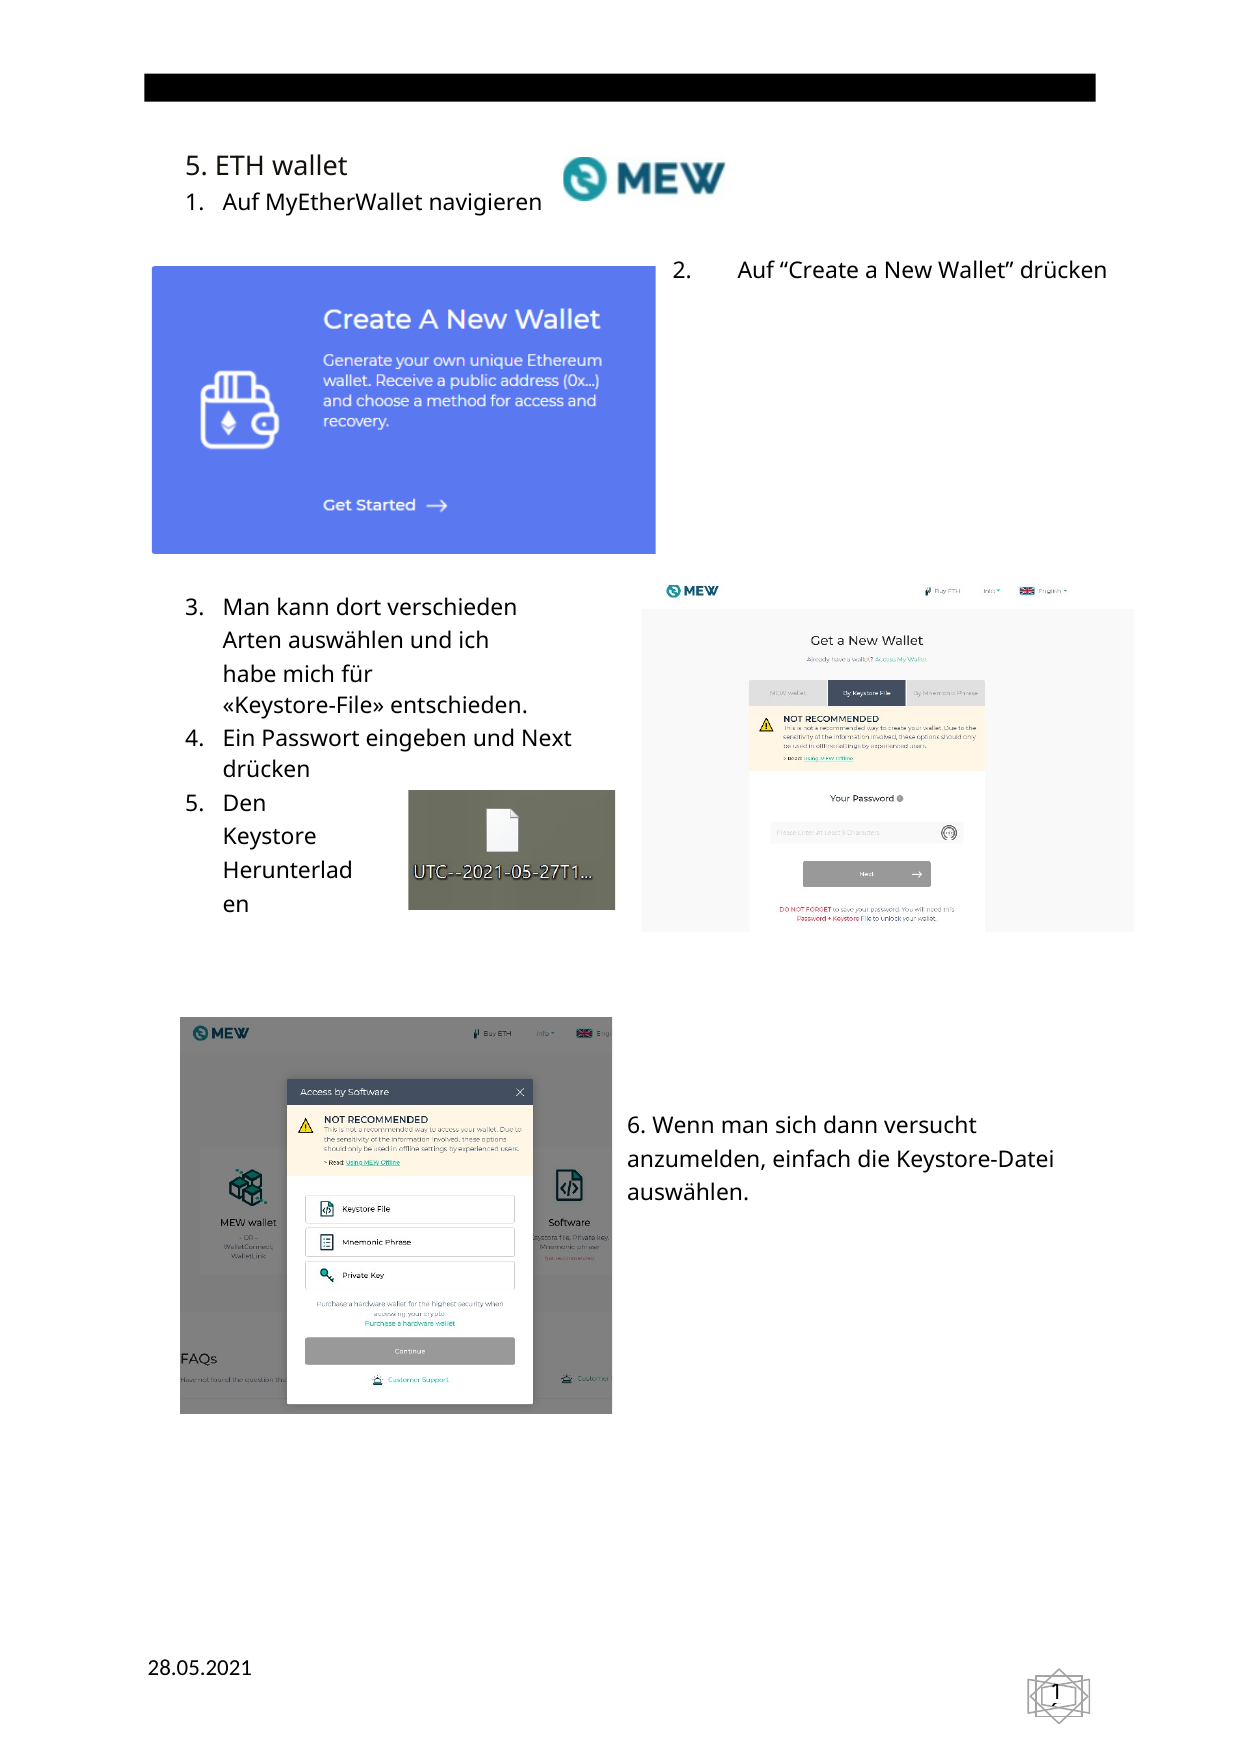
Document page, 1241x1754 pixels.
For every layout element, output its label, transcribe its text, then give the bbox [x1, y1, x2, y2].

text «Keystore-File» entschieden. [222, 692, 641, 719]
list Man kann dort verschieden Arten auswählen und ich habe mich für [185, 591, 532, 689]
picture [408, 790, 616, 910]
picture [563, 157, 726, 201]
list Ein Passwort eingeben und Next drücken [185, 722, 641, 784]
text 6. Wenn man sich dann versucht anzumelden, einfach die Keystore-Datei auswählen. [627, 1109, 1083, 1207]
list Auf MyEtherWallet navigieren [185, 186, 1226, 217]
list Den Keystore Herunterladen [185, 787, 358, 919]
picture [180, 1017, 613, 1414]
list Auf “Create a New Wallet” drücken [672, 253, 1226, 285]
picture [151, 266, 656, 554]
subtitle 5. ETH wallet [185, 147, 1226, 184]
picture [641, 585, 1134, 932]
